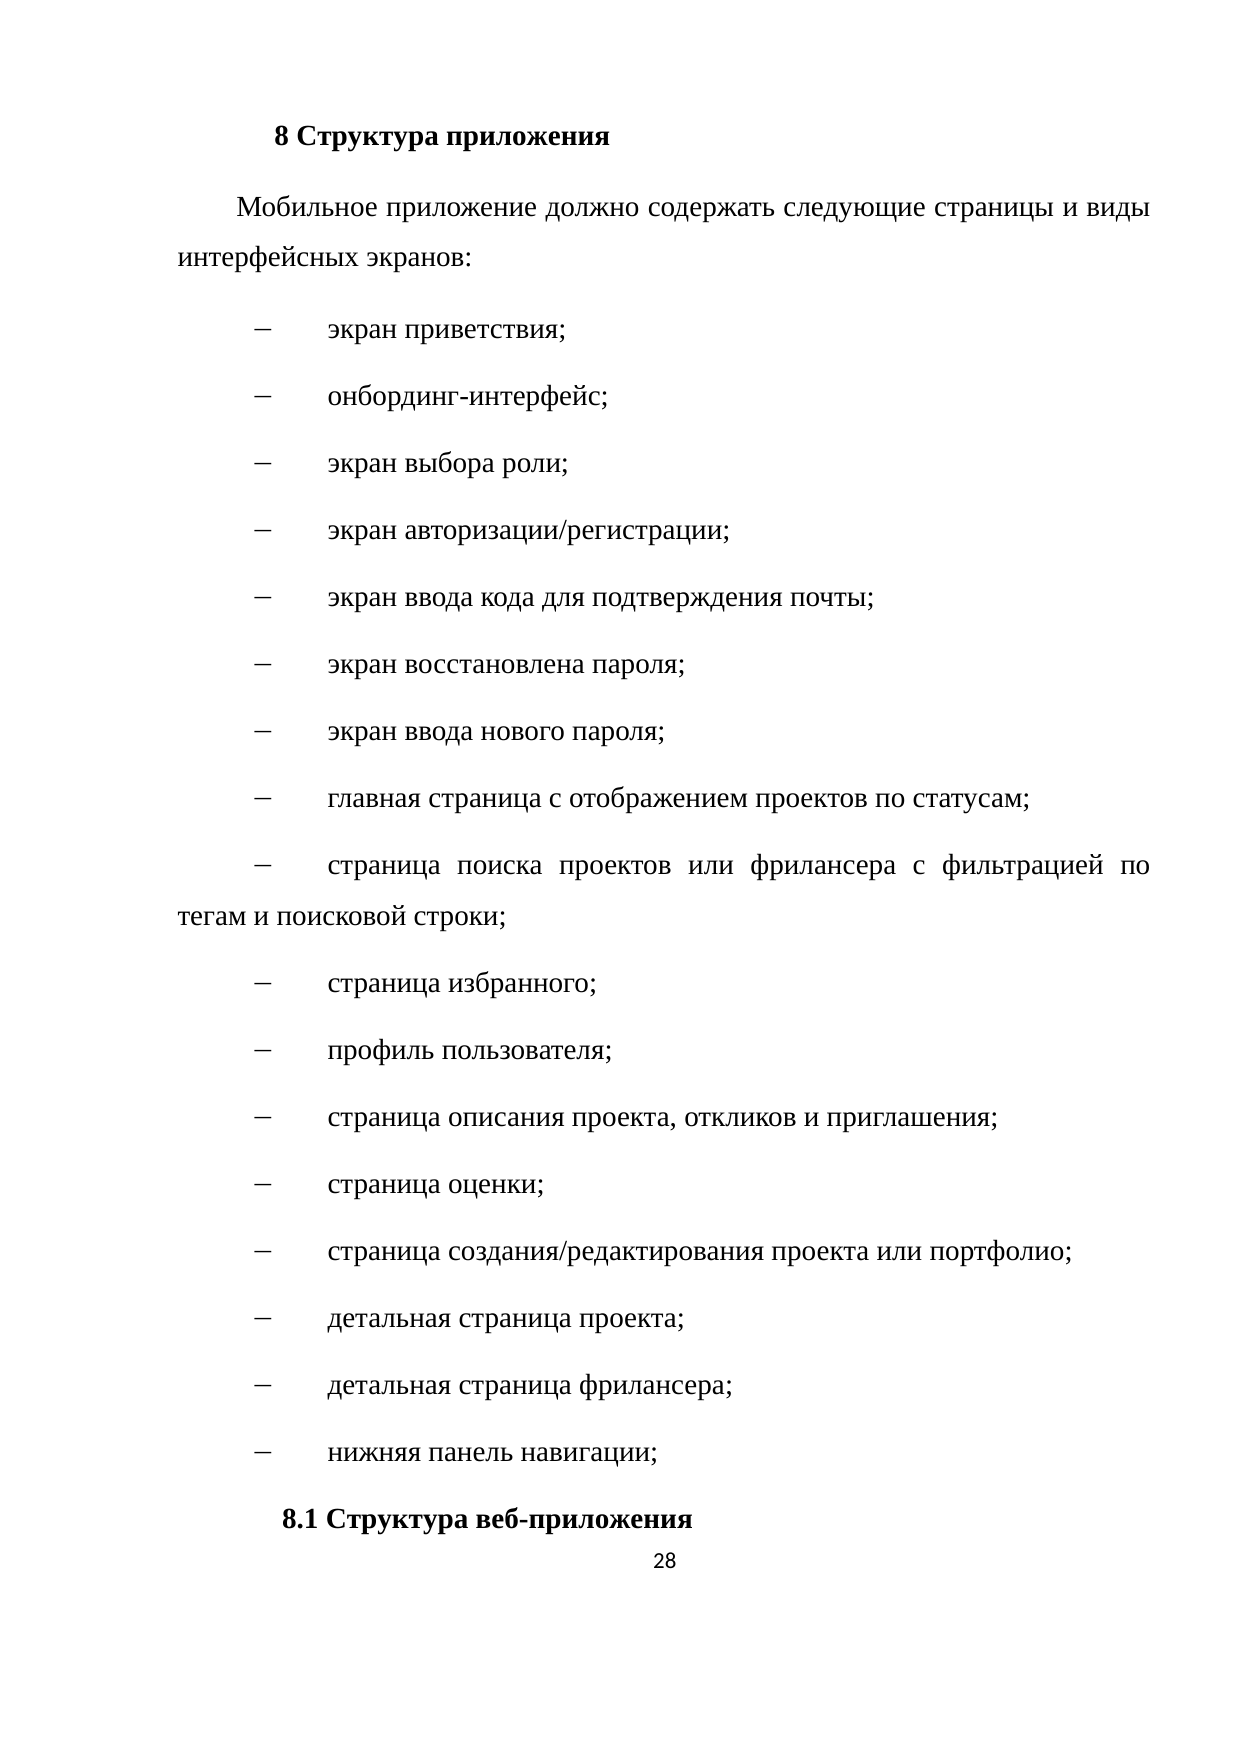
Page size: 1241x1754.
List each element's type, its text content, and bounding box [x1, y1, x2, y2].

text страница поиска проектов или фрилансера с фильтрацией по тегам и поисковой строки; [177, 847, 1152, 931]
text профиль пользователя; [177, 1032, 1152, 1066]
text детальная страница фрилансера; [177, 1367, 1152, 1401]
text экран выбора роли; [177, 445, 1152, 478]
text Структура приложения [274, 118, 1152, 152]
text Мобильное приложение должно содержать следующие страницы и виды интерфейсных экранов: [177, 189, 1152, 273]
text страница избранного; [177, 965, 1152, 998]
text страница оценки; [177, 1166, 1152, 1200]
text экран приветствия; [177, 311, 1152, 344]
text главная страница с отображением проектов по статусам; [177, 780, 1152, 814]
text нижняя панель навигации; [177, 1434, 1152, 1468]
text Структура веб-приложения [282, 1501, 1152, 1535]
text экран восстановлена пароля; [177, 646, 1152, 680]
text онбординг-интерфейс; [177, 378, 1152, 411]
text детальная страница проекта; [177, 1300, 1152, 1334]
text экран авторизации/регистрации; [177, 512, 1152, 546]
text страница создания/редактирования проекта или портфолио; [177, 1233, 1152, 1267]
text страница описания проекта, откликов и приглашения; [177, 1099, 1152, 1133]
text экран ввода нового пароля; [177, 713, 1152, 747]
text экран ввода кода для подтверждения почты; [177, 579, 1152, 613]
